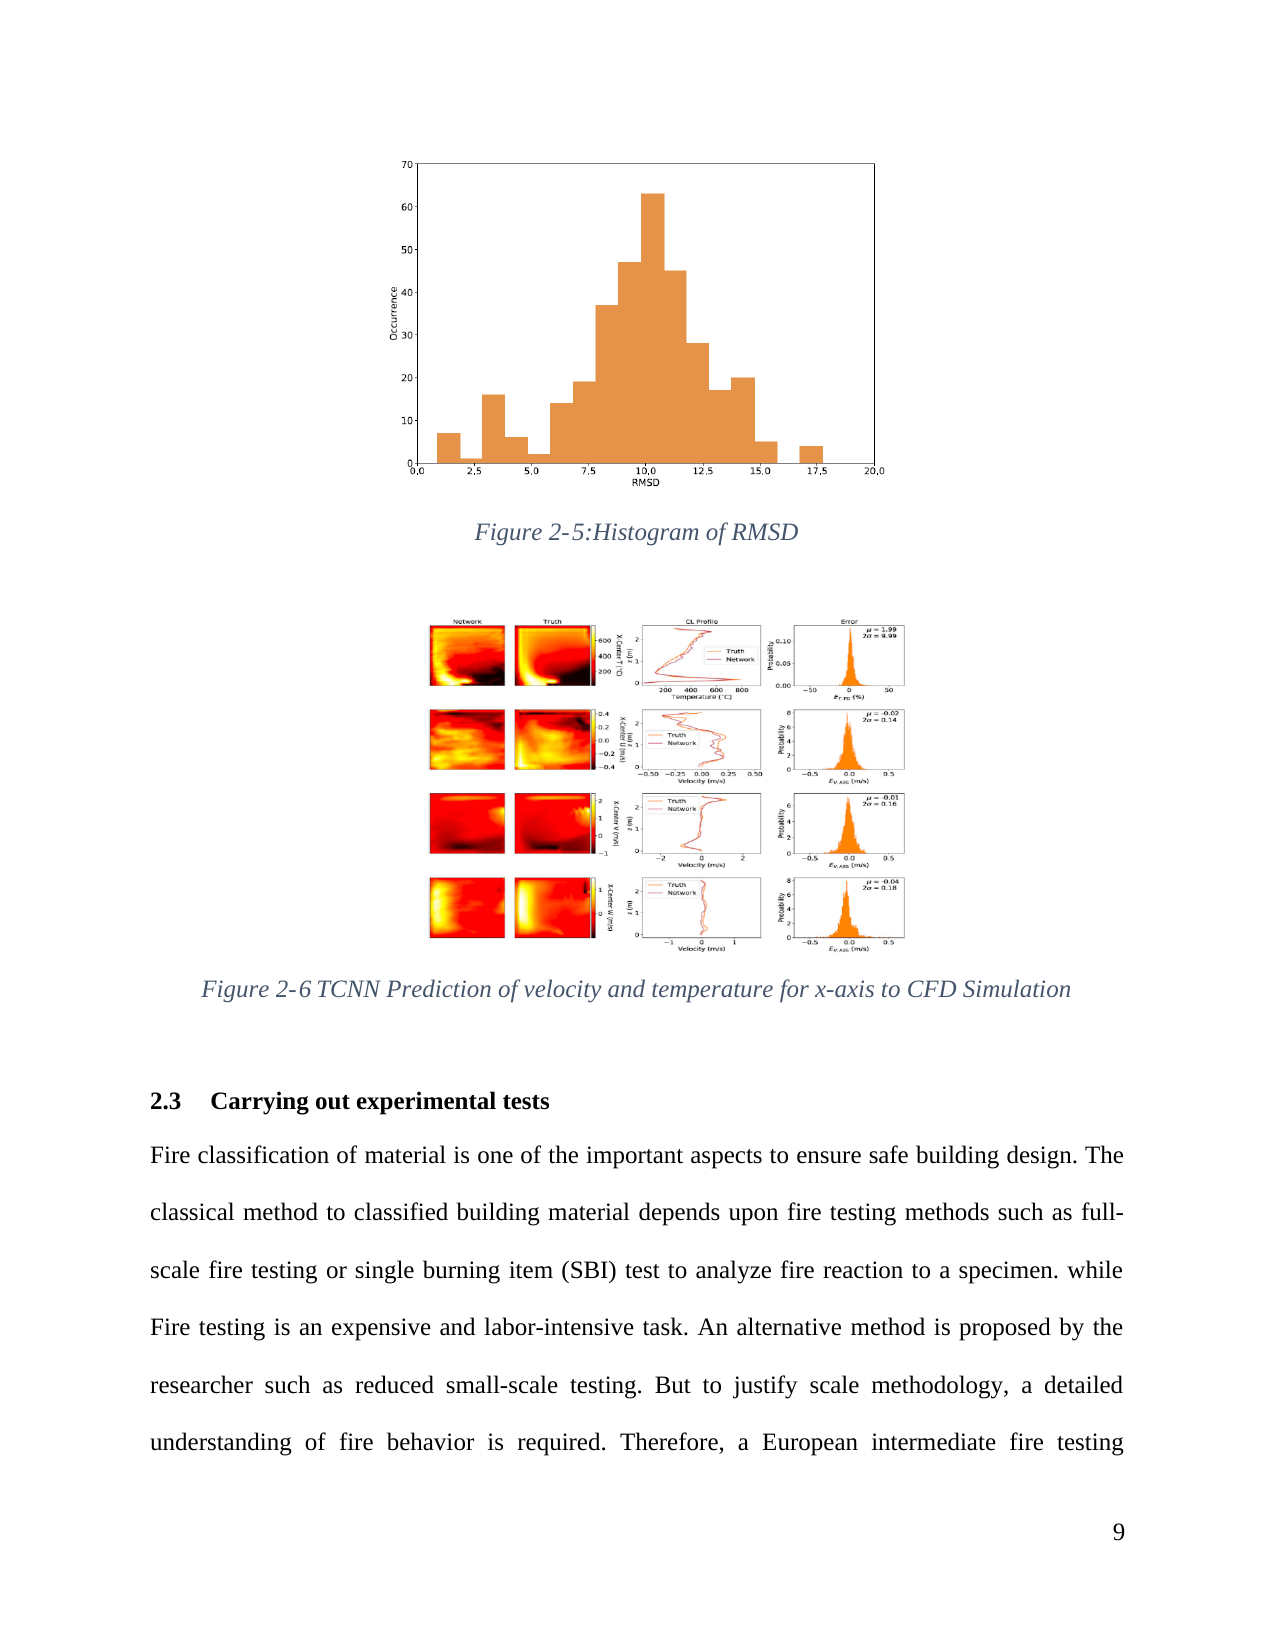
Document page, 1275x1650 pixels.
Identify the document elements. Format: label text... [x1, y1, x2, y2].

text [150, 1140, 1125, 1456]
subtitle Carrying out experimental tests [150, 1082, 1125, 1115]
picture [377, 150, 898, 496]
picture [409, 616, 941, 957]
